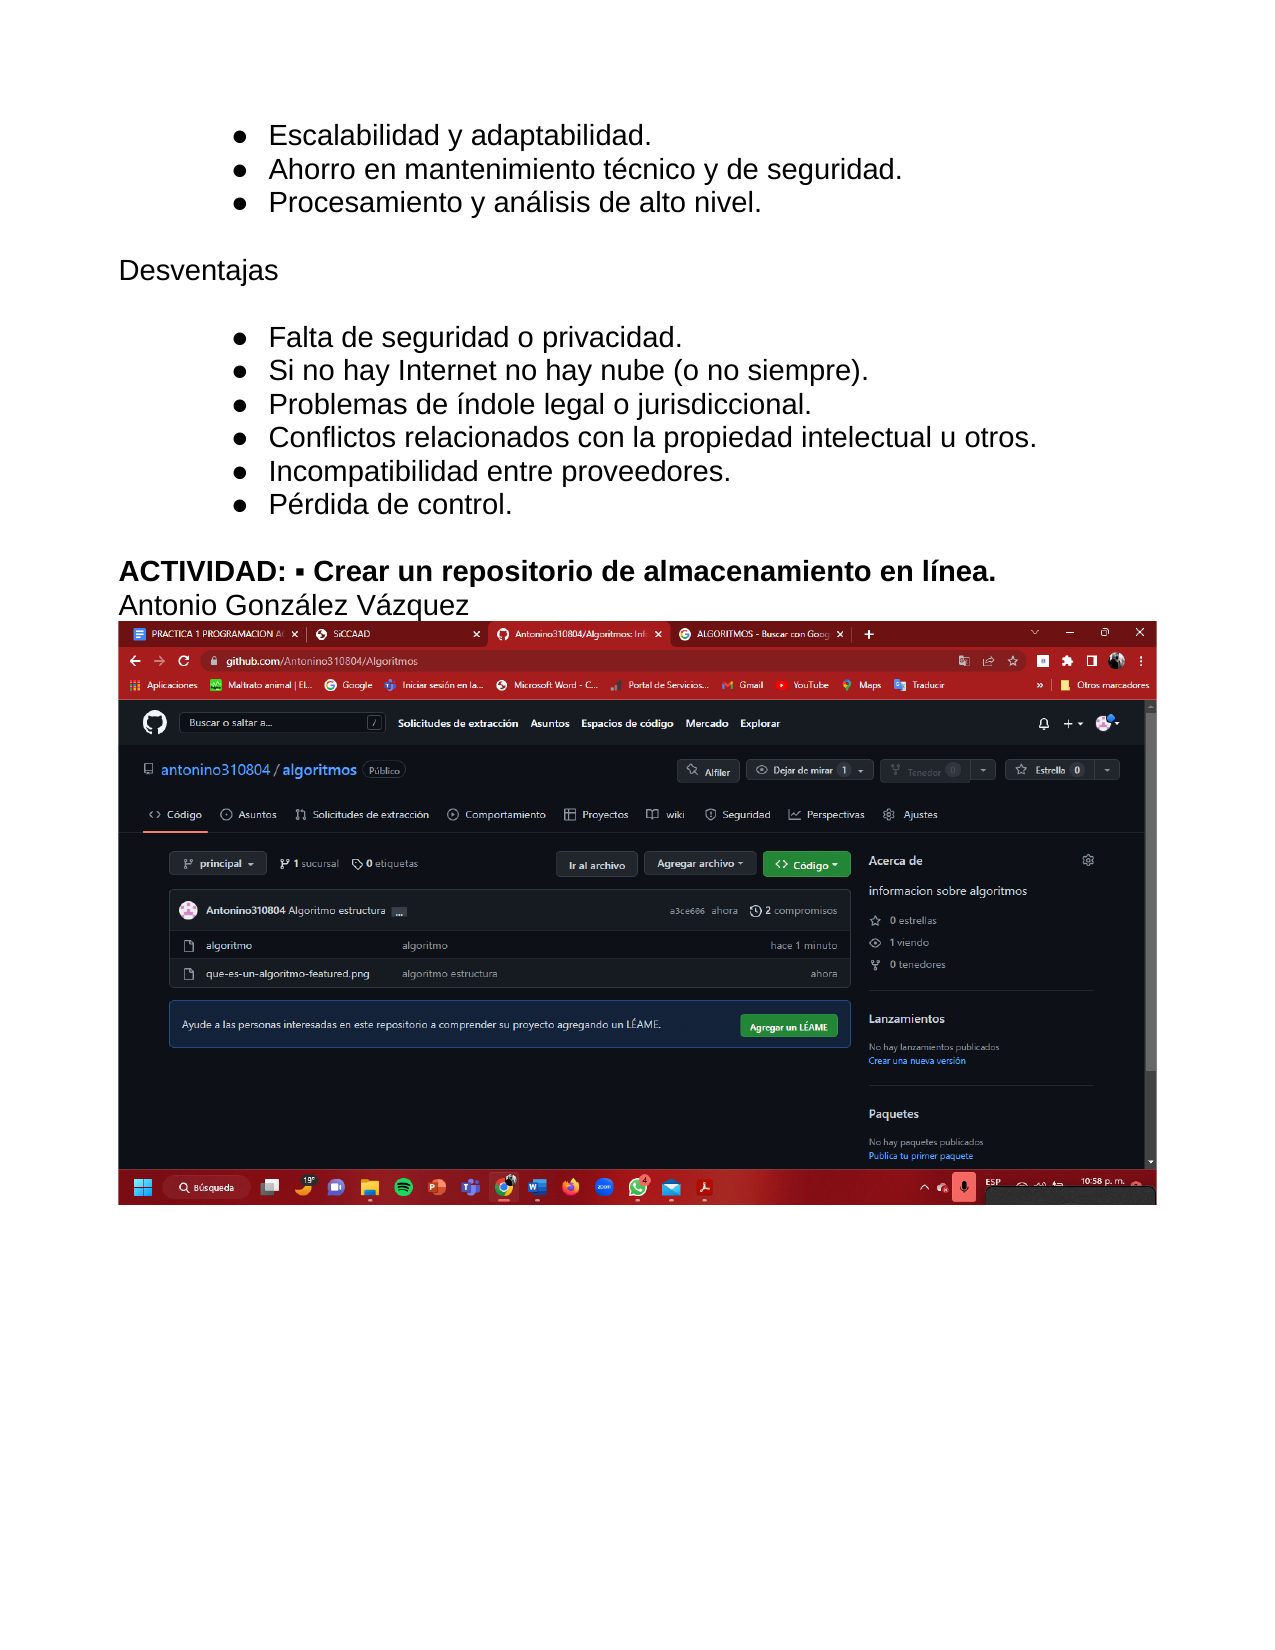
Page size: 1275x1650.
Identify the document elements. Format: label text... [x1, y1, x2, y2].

list Pérdida de control. [231, 487, 1157, 521]
list Escalabilidad y adaptabilidad. [231, 118, 1157, 152]
list Ahorro en mantenimiento técnico y de seguridad. [231, 152, 1157, 185]
list Incompatibilidad entre proveedores. [231, 454, 1157, 487]
list Falta de seguridad o privacidad. [231, 319, 1157, 353]
list Problemas de índole legal o jurisdiccional. [231, 387, 1157, 420]
text Antonio González Vázquez [118, 588, 1157, 621]
list Si no hay Internet no hay nube (o no siempre). [231, 353, 1157, 387]
picture [118, 621, 1157, 1205]
list Conflictos relacionados con la propiedad intelectual u otros. [231, 420, 1157, 454]
text ACTIVIDAD: ▪ Crear un repositorio de almacenamiento en línea. [118, 554, 1157, 588]
text Desventajas [118, 252, 1157, 286]
list Procesamiento y análisis de alto nivel. [231, 185, 1157, 219]
